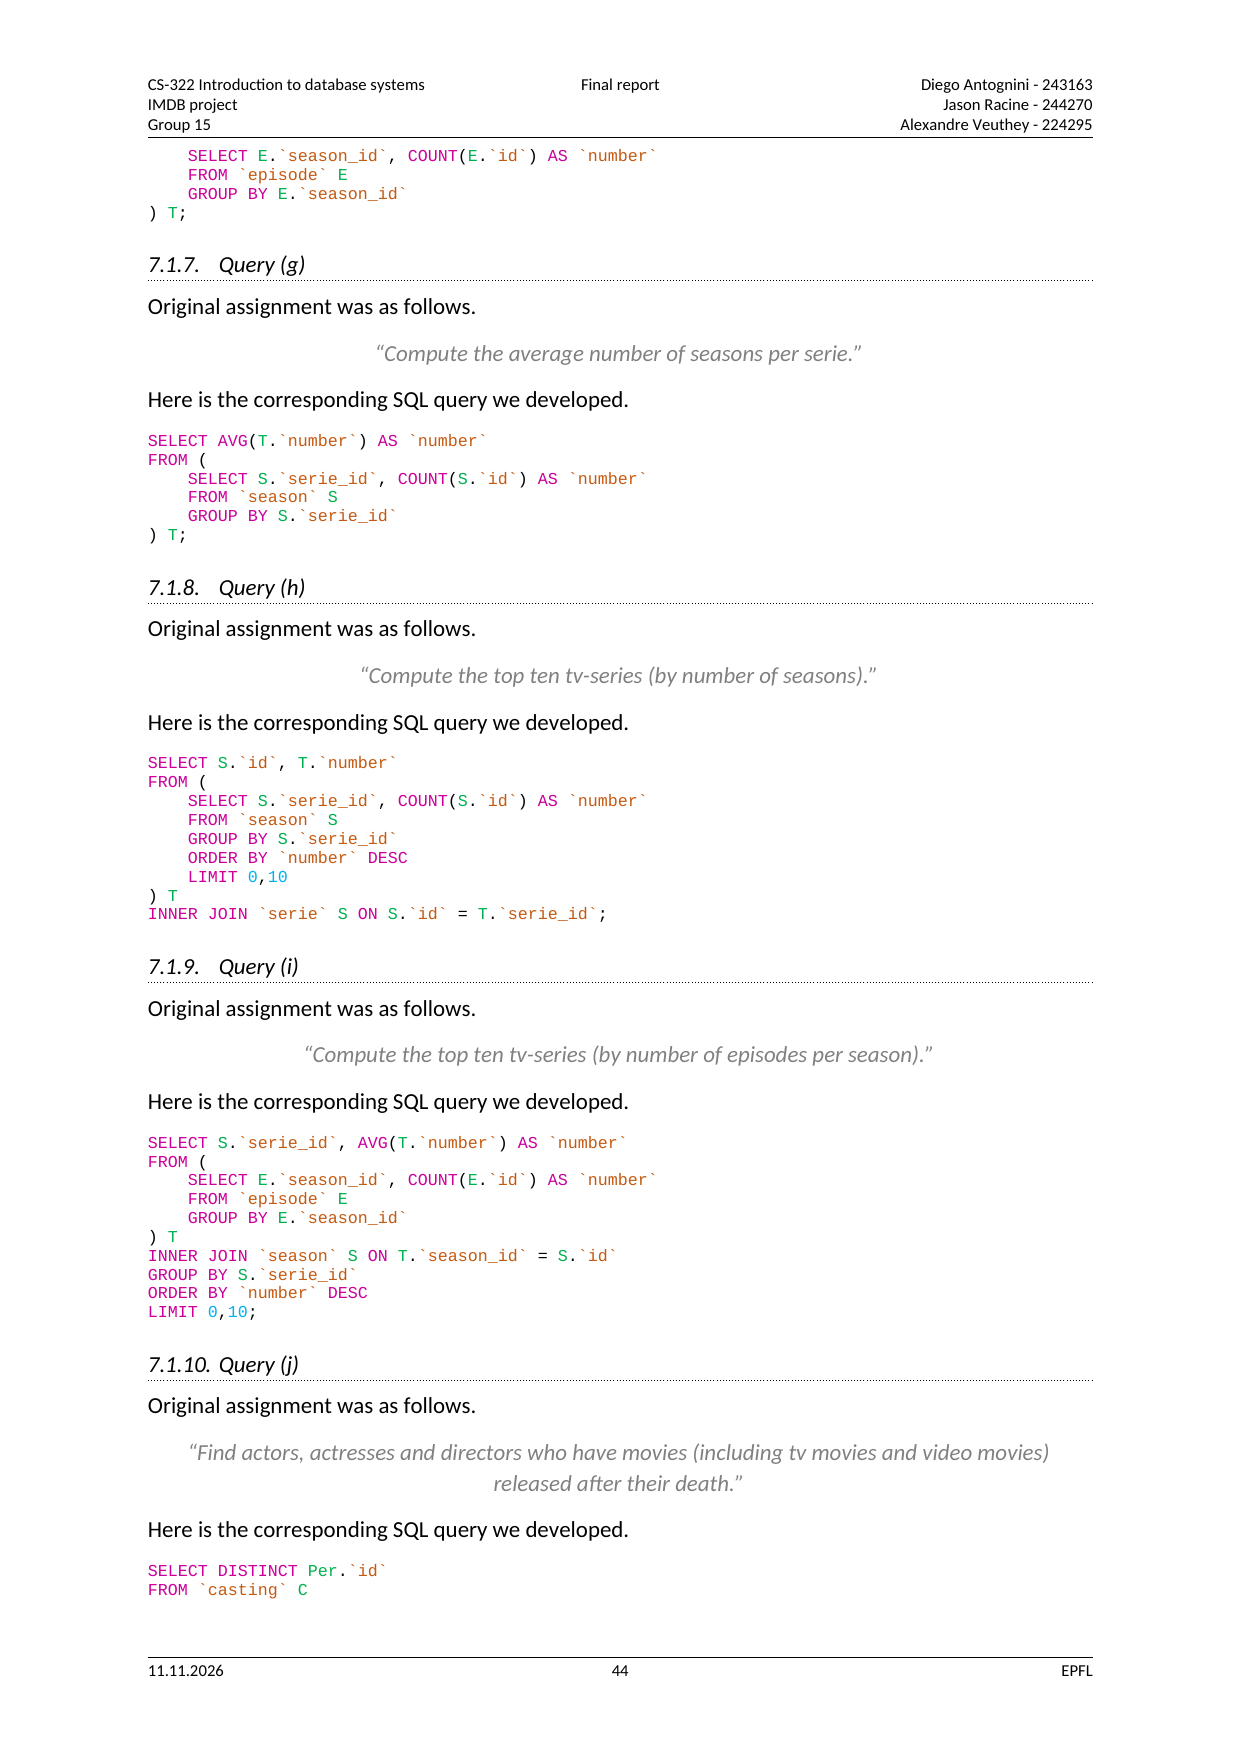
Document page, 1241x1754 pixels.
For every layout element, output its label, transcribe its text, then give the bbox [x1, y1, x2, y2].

text GROUP BY E.`season_id` [148, 185, 1093, 204]
text FROM ( [148, 774, 1093, 793]
text SELECT DISTINCT Per.`id` [148, 1562, 1093, 1581]
text “Compute the top ten tv-series (by number of seasons).” [148, 661, 1093, 689]
text GROUP BY S.`serie_id` [148, 508, 1093, 527]
text SELECT S.`id`, T.`number` [148, 755, 1093, 774]
text Original assignment was as follows. [148, 1392, 1093, 1420]
text SELECT S.`serie_id`, COUNT(S.`id`) AS `number` [148, 470, 1093, 489]
text FROM ( [148, 1153, 1093, 1172]
text LIMIT 0,10; [148, 1304, 1093, 1323]
subtitle Query (g) [148, 250, 1093, 281]
text SELECT E.`season_id`, COUNT(E.`id`) AS `number` [148, 148, 1093, 166]
text ) T; [148, 204, 1093, 223]
text GROUP BY S.`serie_id` [148, 831, 1093, 849]
text GROUP BY S.`serie_id` [148, 1266, 1093, 1285]
text FROM `episode` E [148, 166, 1093, 185]
text “Find actors, actresses and directors who have movies (including tv movies and video movies) released after their death.” [148, 1438, 1093, 1497]
text FROM `casting` C [148, 1581, 1093, 1600]
text INNER JOIN `serie` S ON S.`id` = T.`serie_id`; [148, 906, 1093, 925]
subtitle Query (i) [148, 952, 1093, 983]
text Original assignment was as follows. [148, 614, 1093, 642]
text FROM ( [148, 451, 1093, 470]
text ) T; [148, 527, 1093, 546]
subtitle Query (j) [148, 1350, 1093, 1381]
text SELECT S.`serie_id`, AVG(T.`number`) AS `number` [148, 1134, 1093, 1153]
text Here is the corresponding SQL query we developed. [148, 1516, 1093, 1544]
text Original assignment was as follows. [148, 994, 1093, 1022]
text FROM `season` S [148, 812, 1093, 831]
text SELECT S.`serie_id`, COUNT(S.`id`) AS `number` [148, 793, 1093, 812]
text SELECT E.`season_id`, COUNT(E.`id`) AS `number` [148, 1172, 1093, 1191]
subtitle Query (h) [148, 573, 1093, 604]
text Here is the corresponding SQL query we developed. [148, 1087, 1093, 1115]
text LIMIT 0,10 [148, 868, 1093, 887]
text ORDER BY `number` DESC [148, 849, 1093, 868]
text INNER JOIN `season` S ON T.`season_id` = S.`id` [148, 1247, 1093, 1266]
text GROUP BY E.`season_id` [148, 1210, 1093, 1228]
text ) T [148, 887, 1093, 906]
text FROM `season` S [148, 489, 1093, 508]
text FROM `episode` E [148, 1191, 1093, 1210]
text Original assignment was as follows. [148, 292, 1093, 320]
text SELECT AVG(T.`number`) AS `number` [148, 432, 1093, 451]
text ORDER BY `number` DESC [148, 1285, 1093, 1304]
text ) T [148, 1228, 1093, 1247]
text “Compute the top ten tv-series (by number of episodes per season).” [148, 1041, 1093, 1068]
text “Compute the average number of seasons per serie.” [148, 339, 1093, 367]
text Here is the corresponding SQL query we developed. [148, 708, 1093, 736]
text Here is the corresponding SQL query we developed. [148, 386, 1093, 414]
